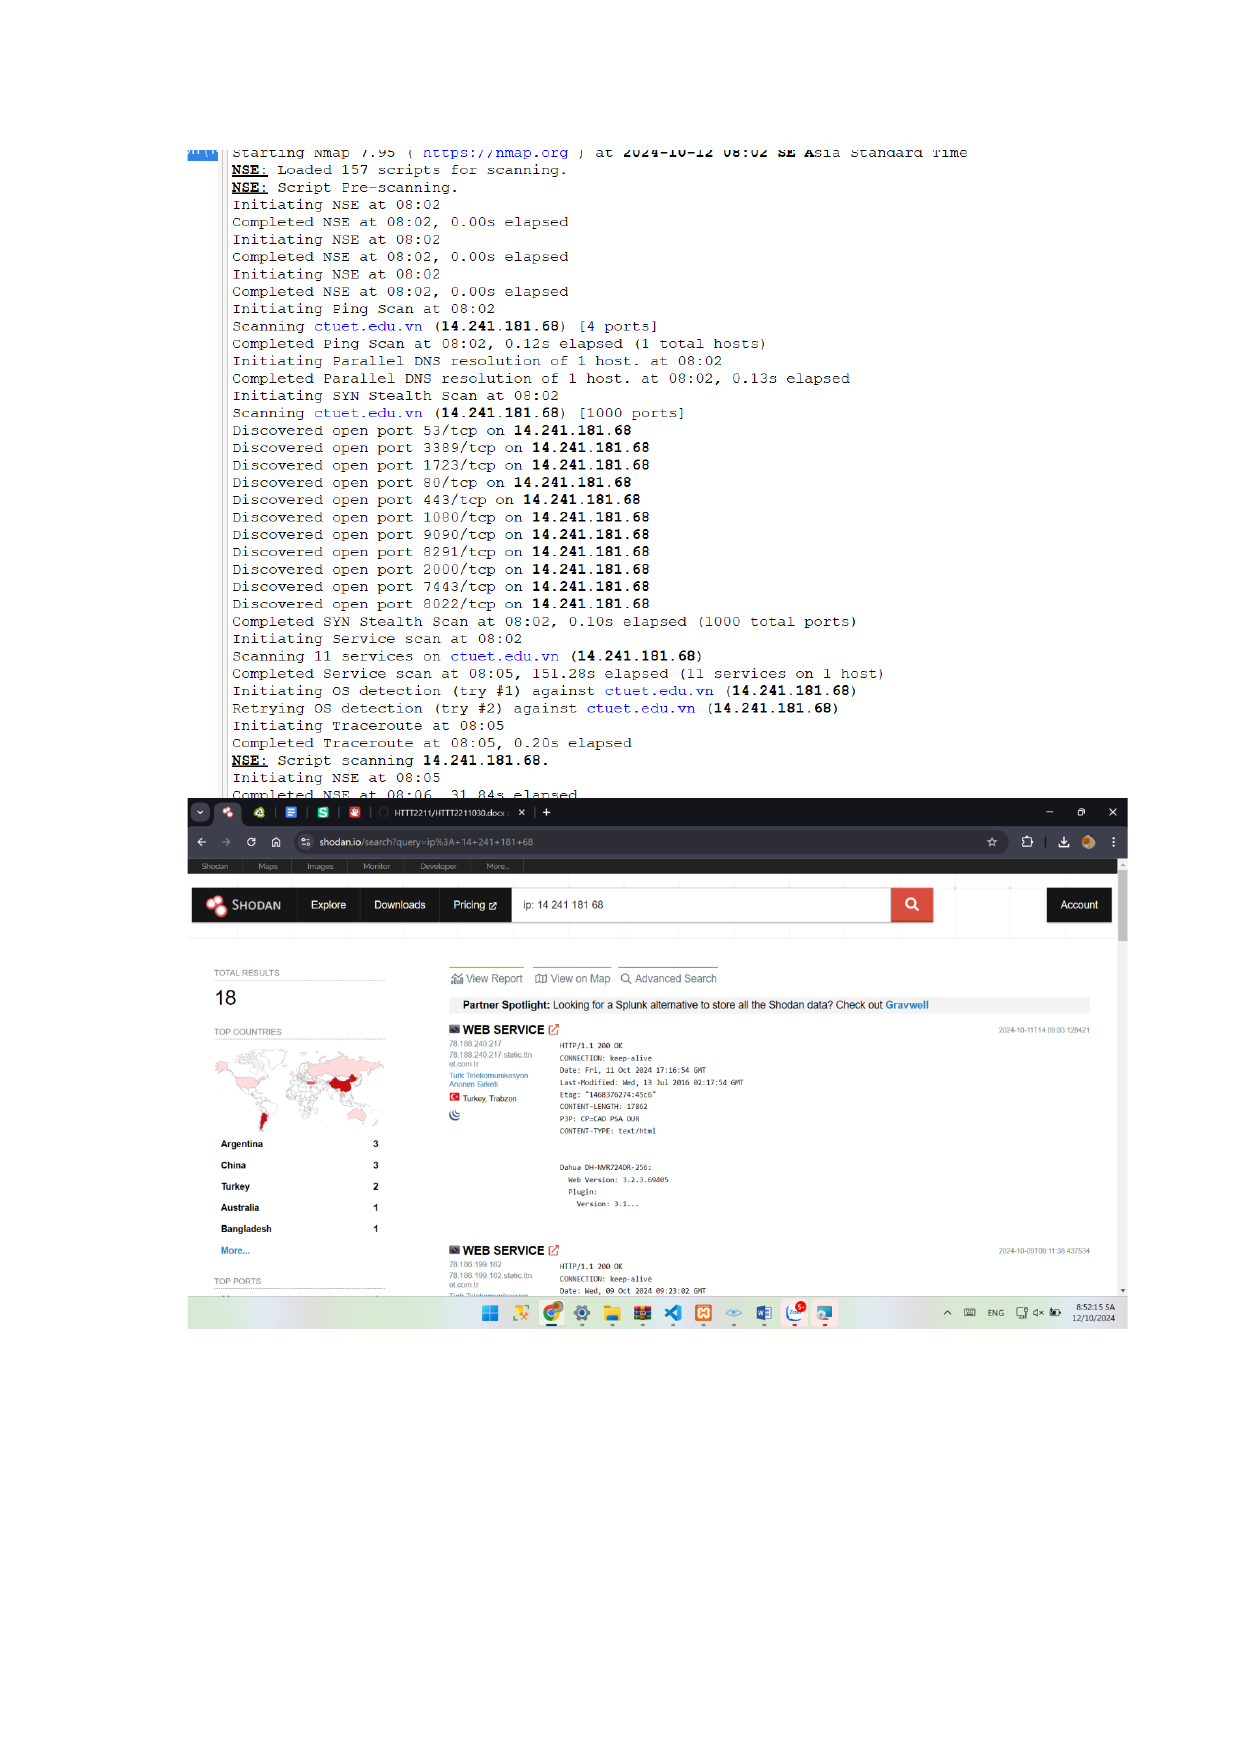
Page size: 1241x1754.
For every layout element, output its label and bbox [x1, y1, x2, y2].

picture [187, 150, 1128, 1329]
